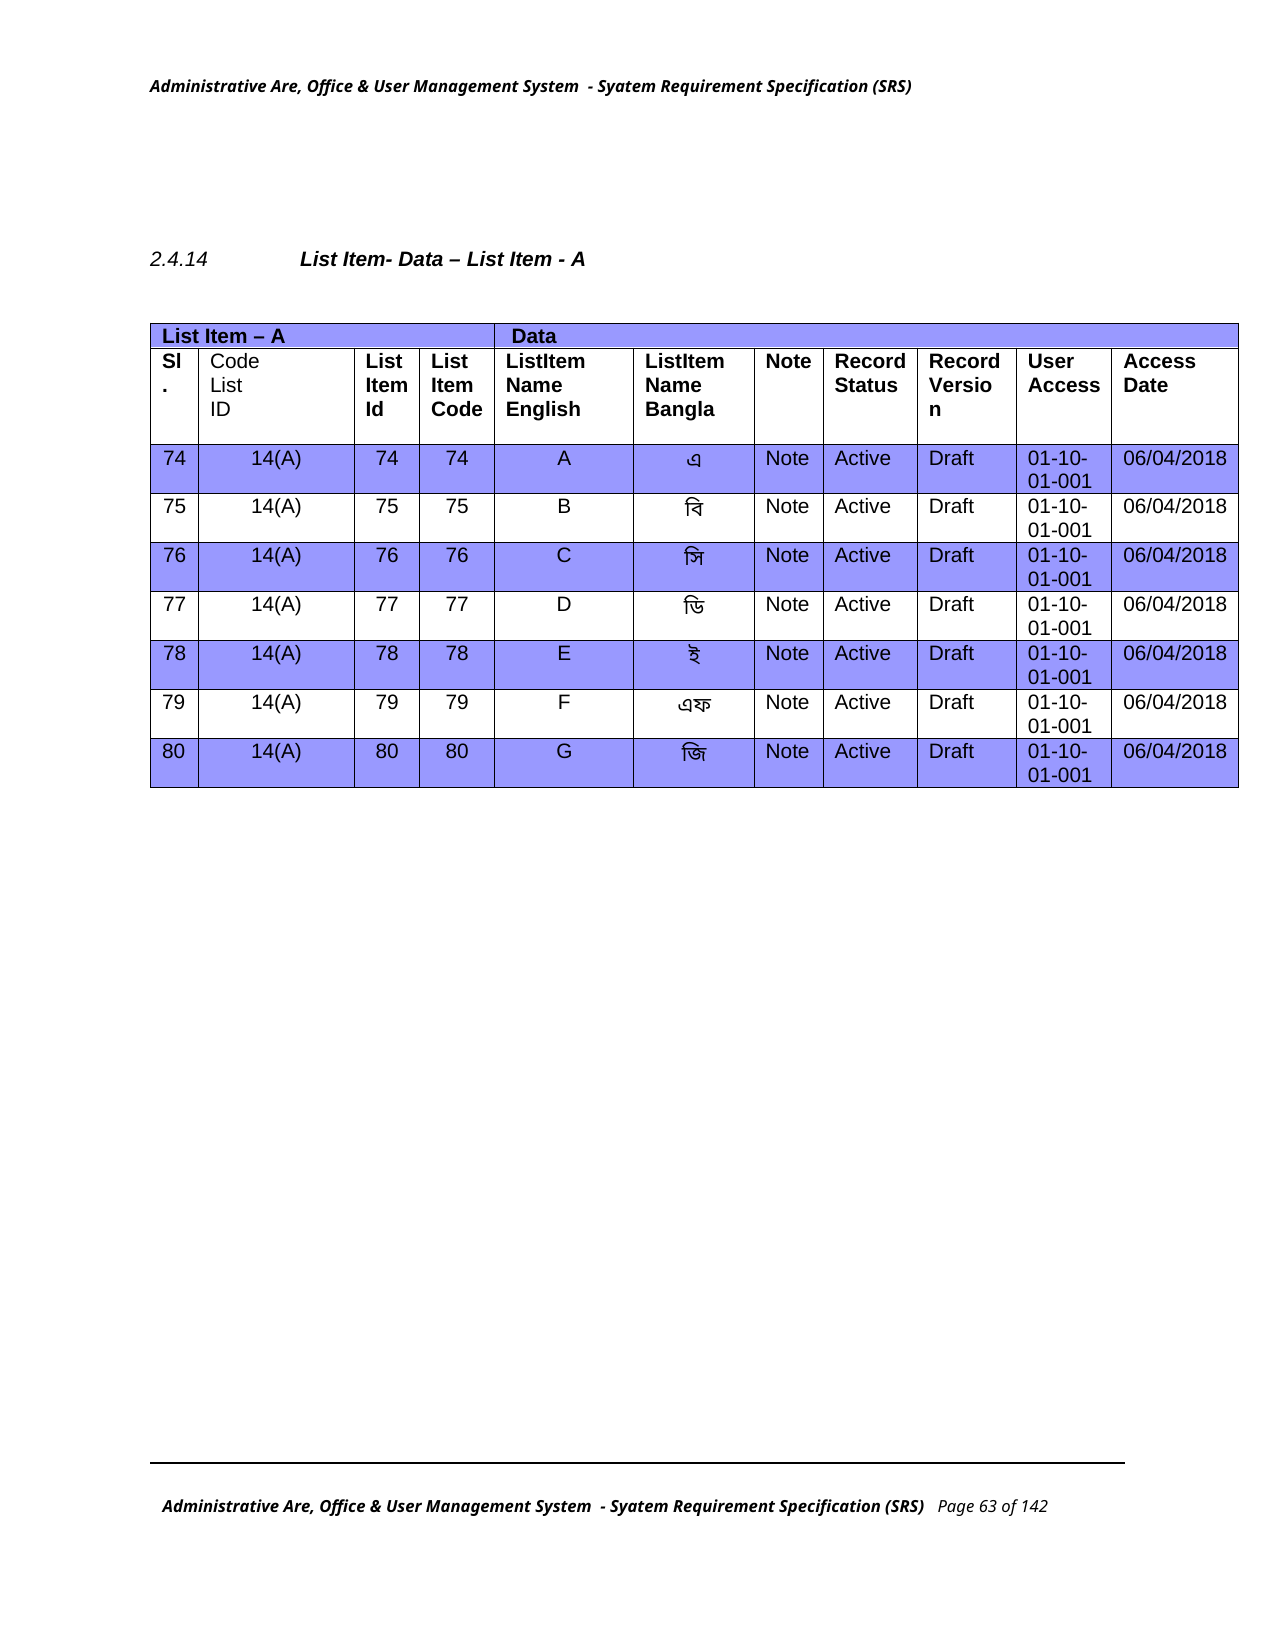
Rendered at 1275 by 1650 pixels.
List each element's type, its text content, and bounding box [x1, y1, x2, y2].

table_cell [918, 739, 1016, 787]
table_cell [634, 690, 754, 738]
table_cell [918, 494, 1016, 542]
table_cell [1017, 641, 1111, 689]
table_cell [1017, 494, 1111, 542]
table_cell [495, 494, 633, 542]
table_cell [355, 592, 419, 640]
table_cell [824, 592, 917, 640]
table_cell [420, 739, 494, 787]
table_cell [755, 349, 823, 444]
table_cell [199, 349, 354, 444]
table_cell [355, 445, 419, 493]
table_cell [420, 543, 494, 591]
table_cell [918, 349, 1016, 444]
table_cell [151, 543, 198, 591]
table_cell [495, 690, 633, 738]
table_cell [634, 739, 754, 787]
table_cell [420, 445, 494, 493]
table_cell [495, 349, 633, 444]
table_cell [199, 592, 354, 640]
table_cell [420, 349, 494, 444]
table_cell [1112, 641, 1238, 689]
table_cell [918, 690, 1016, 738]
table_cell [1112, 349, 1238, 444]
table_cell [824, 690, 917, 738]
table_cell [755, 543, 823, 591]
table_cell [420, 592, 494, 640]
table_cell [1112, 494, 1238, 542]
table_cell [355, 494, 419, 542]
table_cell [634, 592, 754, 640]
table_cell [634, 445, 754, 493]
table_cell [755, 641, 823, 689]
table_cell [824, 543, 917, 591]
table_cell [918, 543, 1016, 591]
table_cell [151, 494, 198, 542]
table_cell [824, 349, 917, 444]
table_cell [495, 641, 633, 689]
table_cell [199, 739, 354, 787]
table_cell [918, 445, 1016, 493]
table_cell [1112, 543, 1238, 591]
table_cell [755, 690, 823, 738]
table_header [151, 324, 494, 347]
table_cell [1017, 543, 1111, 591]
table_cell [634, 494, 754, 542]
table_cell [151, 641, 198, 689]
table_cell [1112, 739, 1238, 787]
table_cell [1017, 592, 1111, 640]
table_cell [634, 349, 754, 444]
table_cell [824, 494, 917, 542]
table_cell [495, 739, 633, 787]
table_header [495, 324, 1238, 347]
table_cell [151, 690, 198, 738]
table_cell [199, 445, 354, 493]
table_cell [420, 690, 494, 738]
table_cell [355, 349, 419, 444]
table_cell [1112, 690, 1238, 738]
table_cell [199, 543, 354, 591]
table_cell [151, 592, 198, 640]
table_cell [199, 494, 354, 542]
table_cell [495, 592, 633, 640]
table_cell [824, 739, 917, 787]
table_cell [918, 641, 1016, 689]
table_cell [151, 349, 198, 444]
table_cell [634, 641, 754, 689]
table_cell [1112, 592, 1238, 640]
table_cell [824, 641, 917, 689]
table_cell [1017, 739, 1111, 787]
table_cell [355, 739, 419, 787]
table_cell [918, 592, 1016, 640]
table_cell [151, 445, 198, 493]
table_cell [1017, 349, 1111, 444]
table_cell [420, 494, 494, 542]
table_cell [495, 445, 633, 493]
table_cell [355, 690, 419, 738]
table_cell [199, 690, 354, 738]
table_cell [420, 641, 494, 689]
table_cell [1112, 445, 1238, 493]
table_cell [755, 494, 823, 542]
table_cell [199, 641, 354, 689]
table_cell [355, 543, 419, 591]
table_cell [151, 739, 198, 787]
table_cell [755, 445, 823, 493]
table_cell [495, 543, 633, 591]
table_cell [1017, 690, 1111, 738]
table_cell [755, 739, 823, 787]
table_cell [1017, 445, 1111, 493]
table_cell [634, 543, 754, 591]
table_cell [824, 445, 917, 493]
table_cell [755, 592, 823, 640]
subtitle List Item- Data – List Item - A [150, 247, 1125, 271]
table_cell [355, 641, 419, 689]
